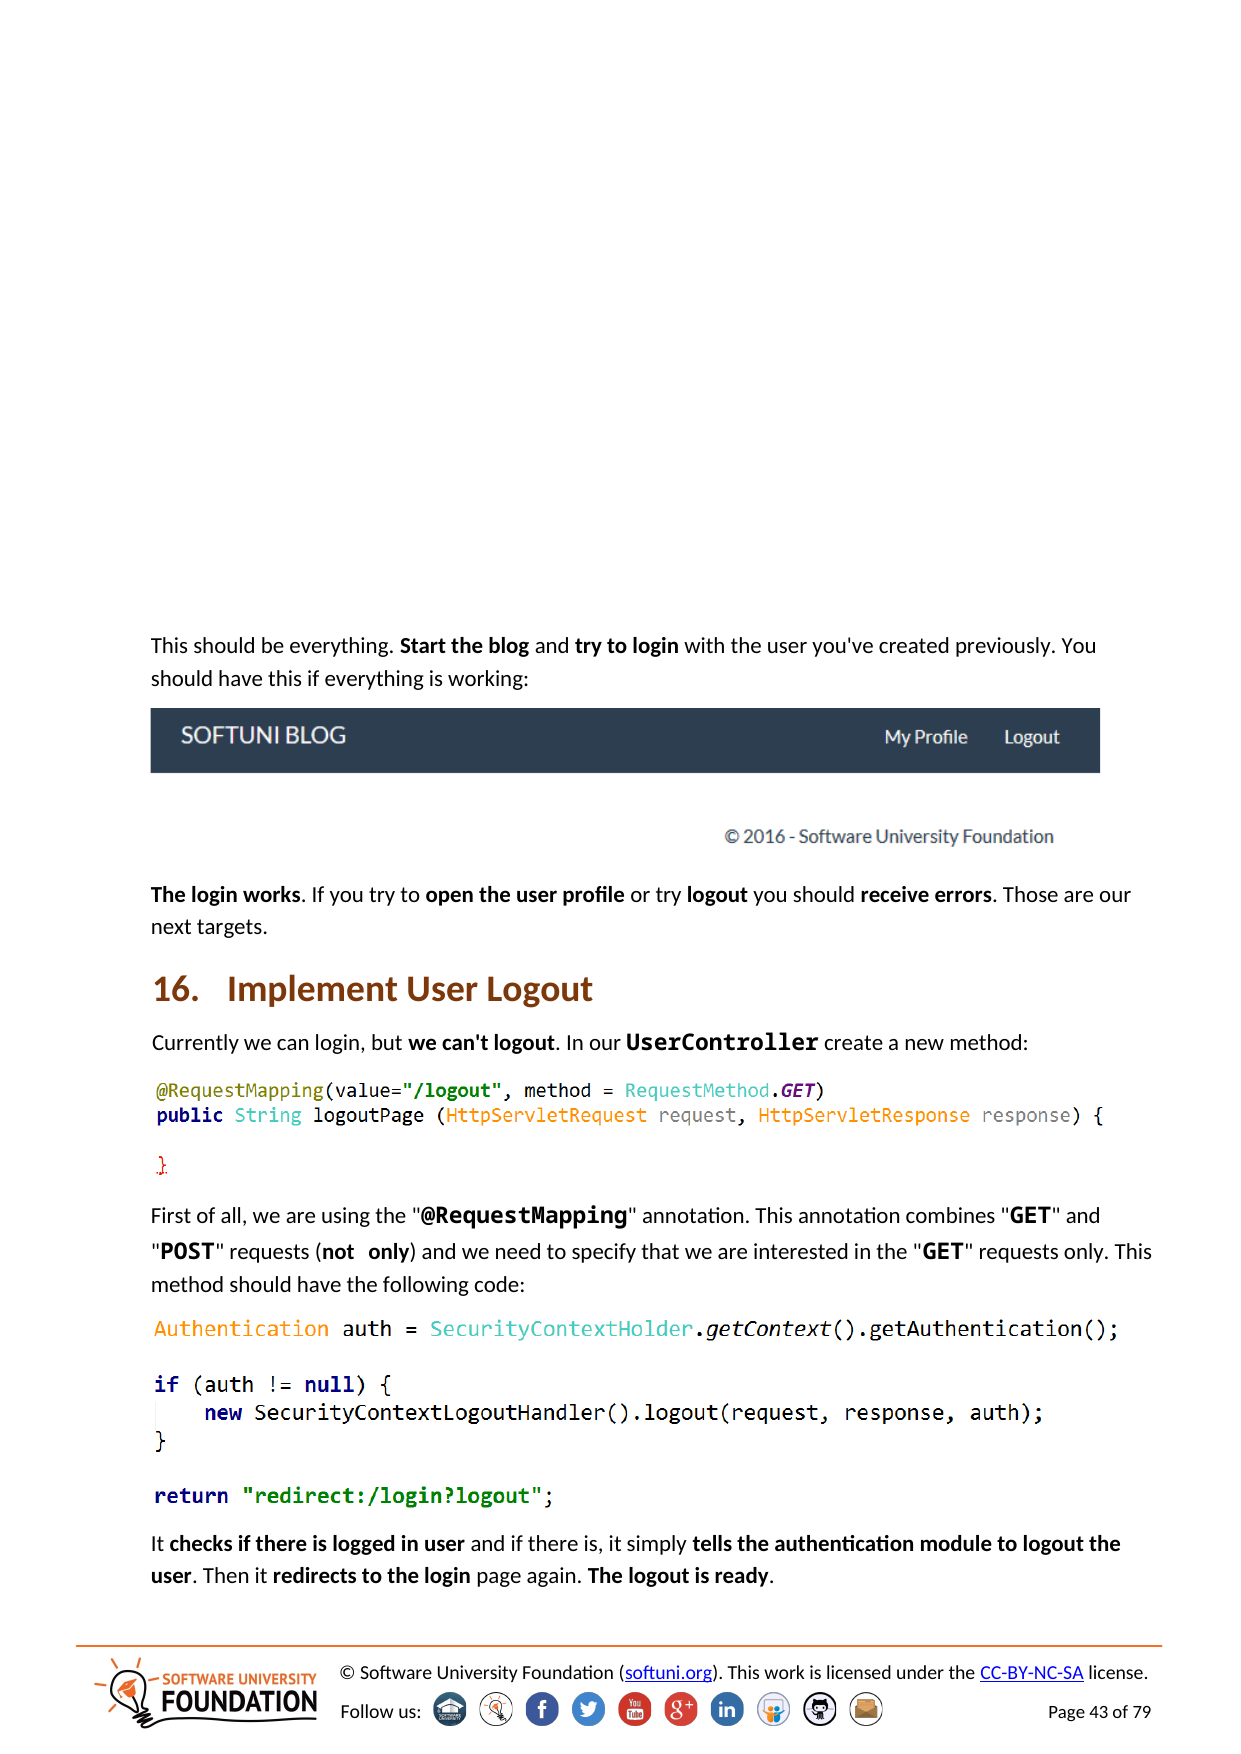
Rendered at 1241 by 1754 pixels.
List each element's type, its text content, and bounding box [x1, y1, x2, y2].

text Currently we can login, but we can't logout. In our UserController create a new method: [152, 1026, 1163, 1057]
text This should be everything. Start the blog and try to login with the user you've created previously. You should have this if everything is working: [151, 632, 1163, 692]
picture [433, 1692, 467, 1726]
text First of all, we are using the "@RequestMapping" annotation. This annotation combines "GET" and "POST" requests (not only) and we need to specify that we are interested in the "GET" requests only. This method should have the following code: [151, 1199, 1163, 1298]
picture [151, 1074, 1120, 1183]
text The login works. If you try to open the user profile or try logout you should receive errors. Those are our next targets. [151, 880, 1163, 940]
text It checks if there is logged in user and if there is, it simply tells the authentication module to logout the user. Then it redirects to the login page again. The logout is ready. [151, 1529, 1163, 1589]
picture [664, 1692, 698, 1726]
picture [803, 1692, 837, 1726]
picture [525, 1692, 559, 1726]
picture [710, 1692, 744, 1726]
picture [757, 1692, 790, 1726]
picture [93, 1656, 317, 1729]
picture [150, 1315, 1123, 1513]
picture [479, 1692, 513, 1726]
picture [849, 1692, 883, 1726]
picture [150, 708, 1101, 864]
picture [618, 1692, 652, 1726]
picture [572, 1692, 605, 1726]
subtitle Implement User Logout [152, 965, 1163, 1011]
